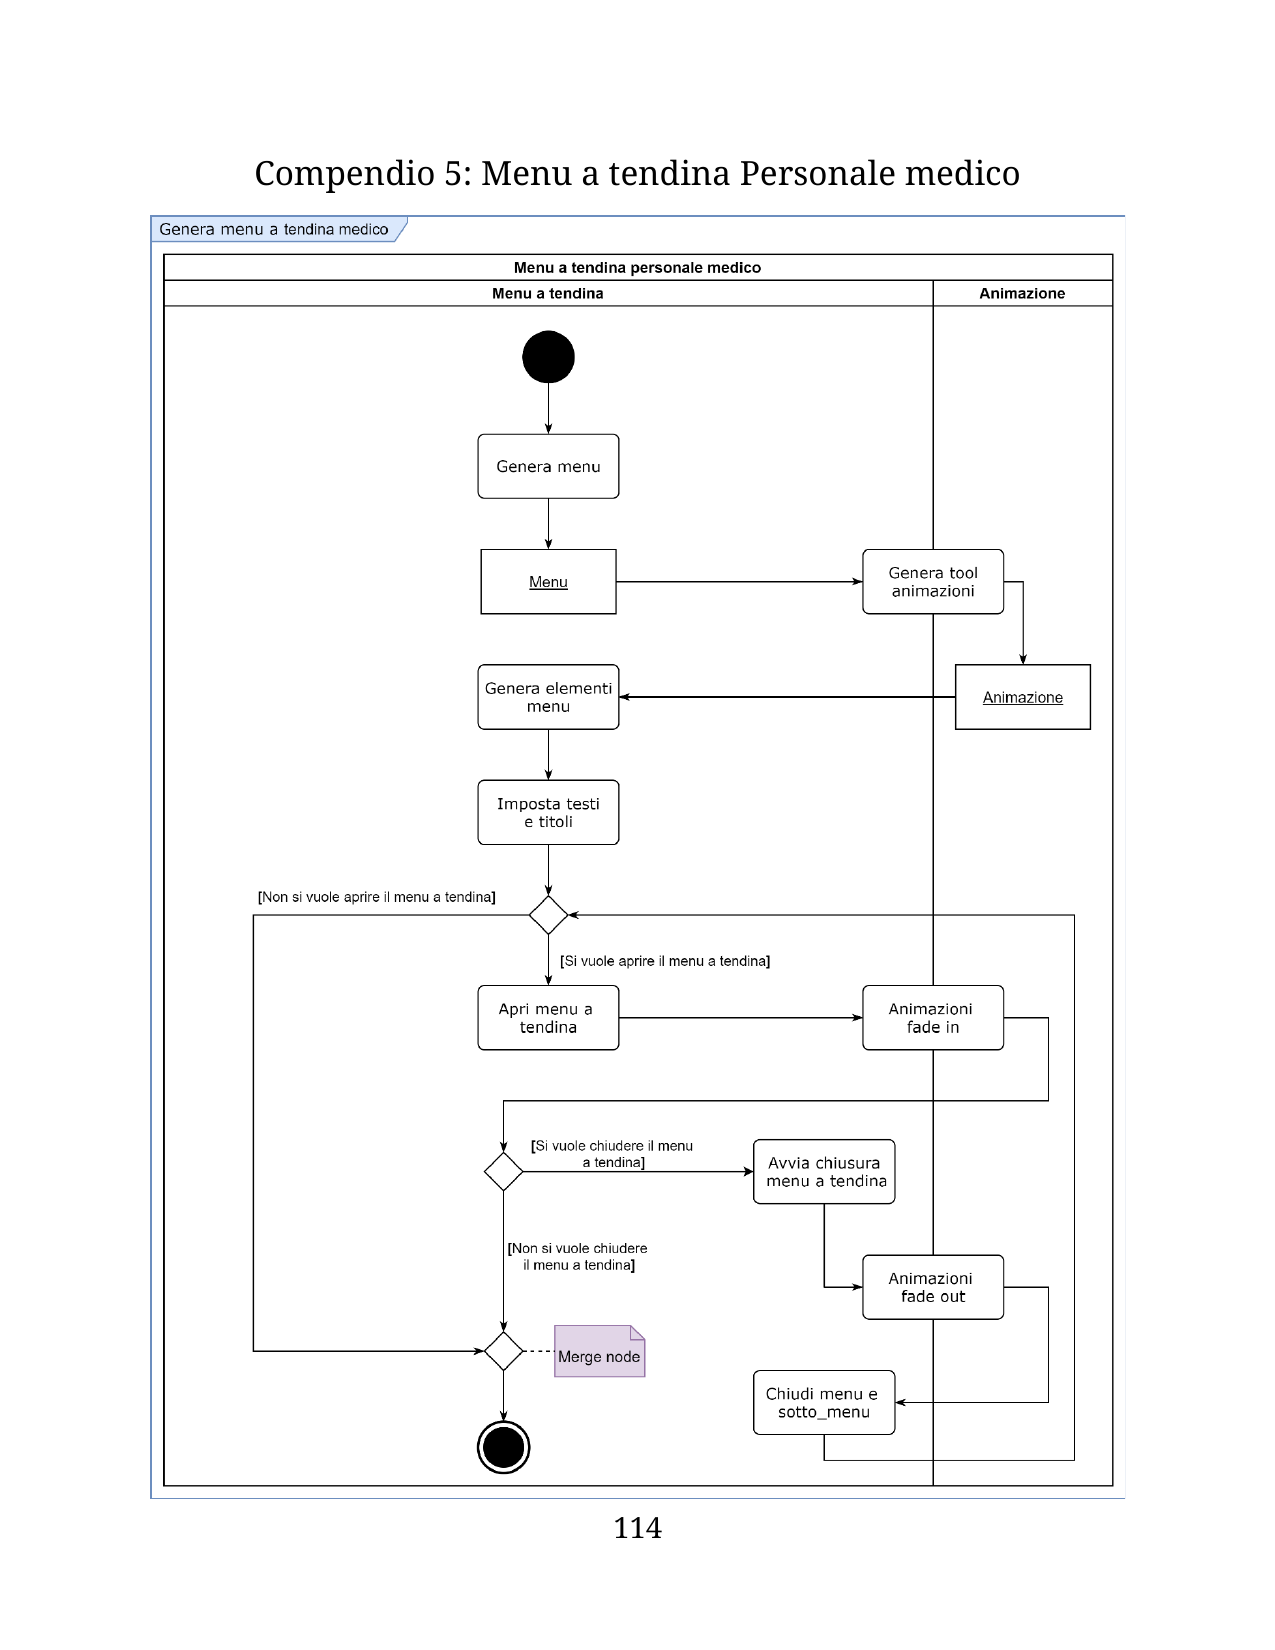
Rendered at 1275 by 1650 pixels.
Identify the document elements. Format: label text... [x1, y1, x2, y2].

text Compendio 5: Menu a tendina Personale medico [150, 150, 1125, 195]
picture [150, 215, 1125, 1499]
